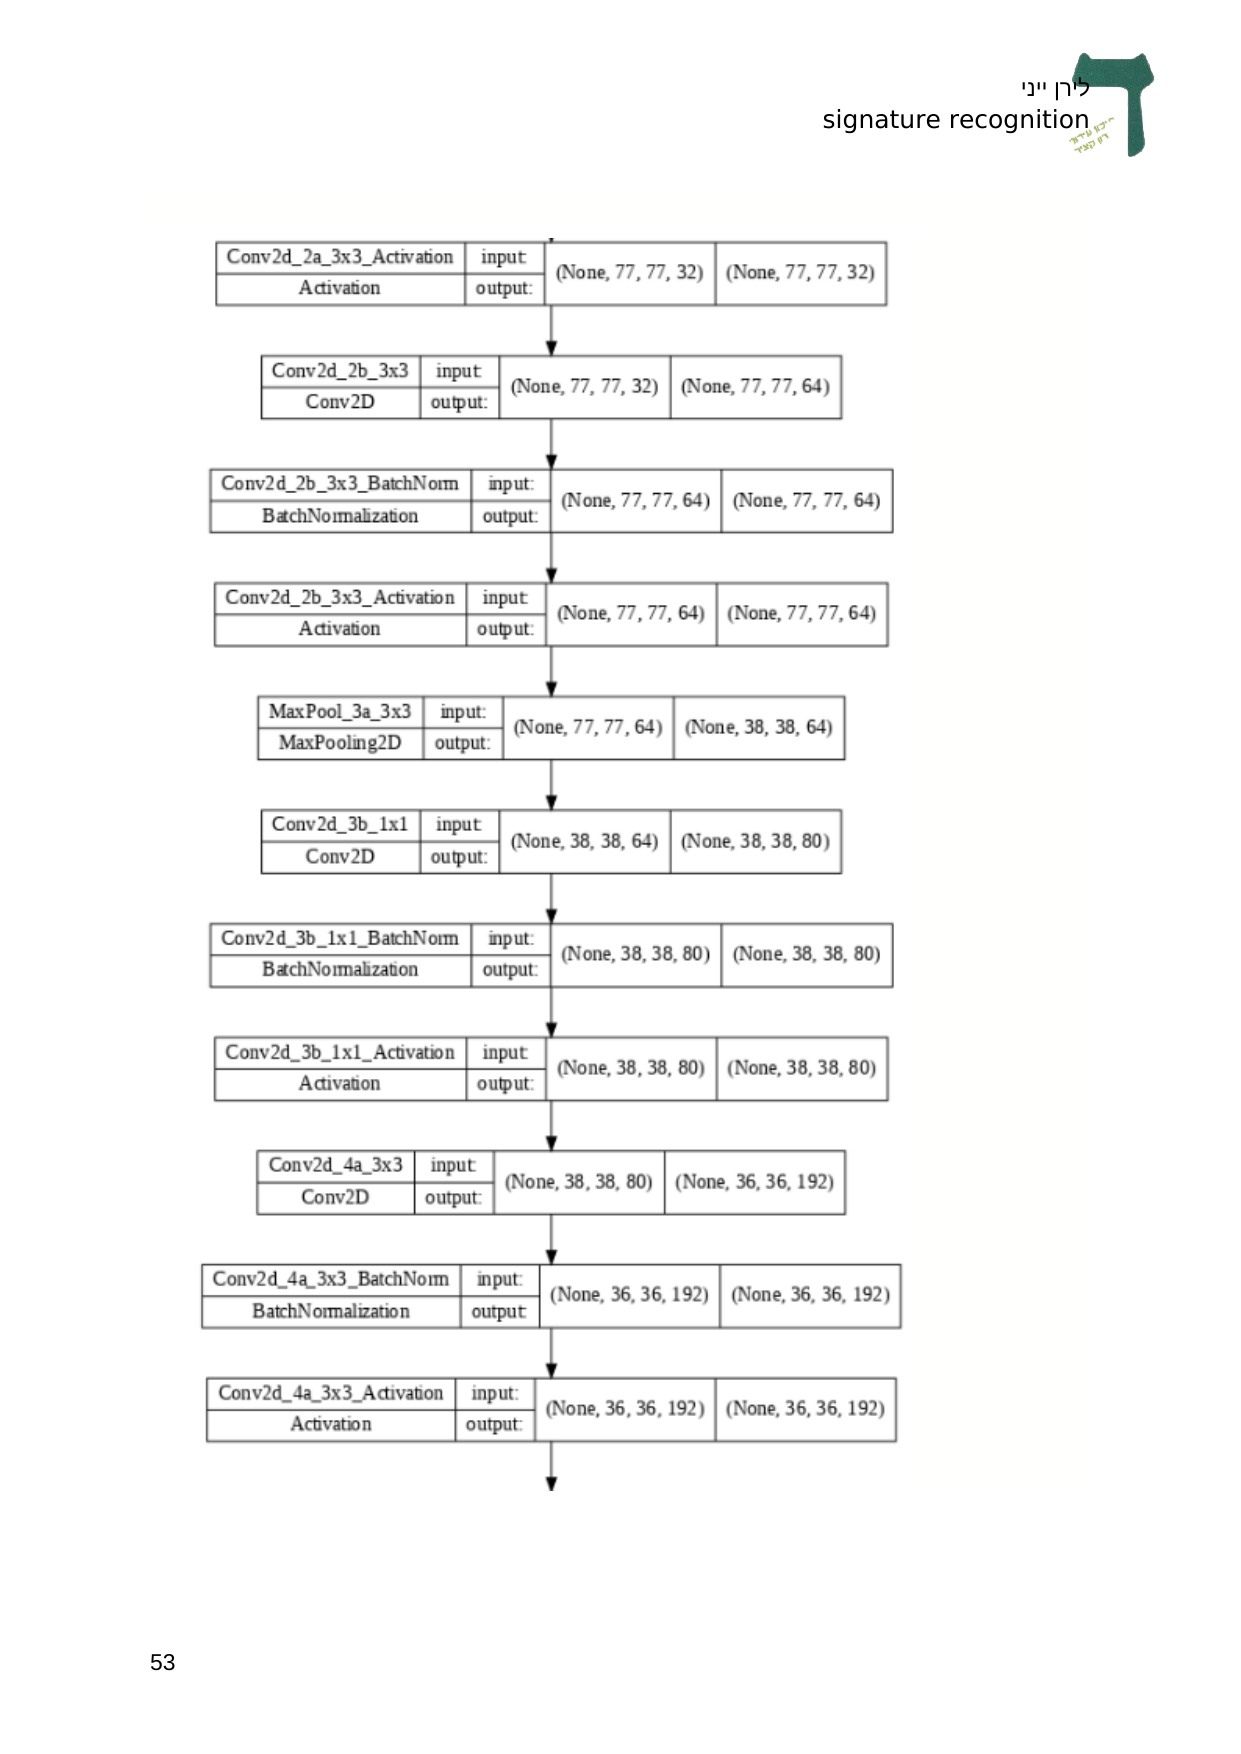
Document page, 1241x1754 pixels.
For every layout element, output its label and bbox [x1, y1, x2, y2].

picture [150, 238, 919, 1491]
picture [1029, 21, 1234, 176]
